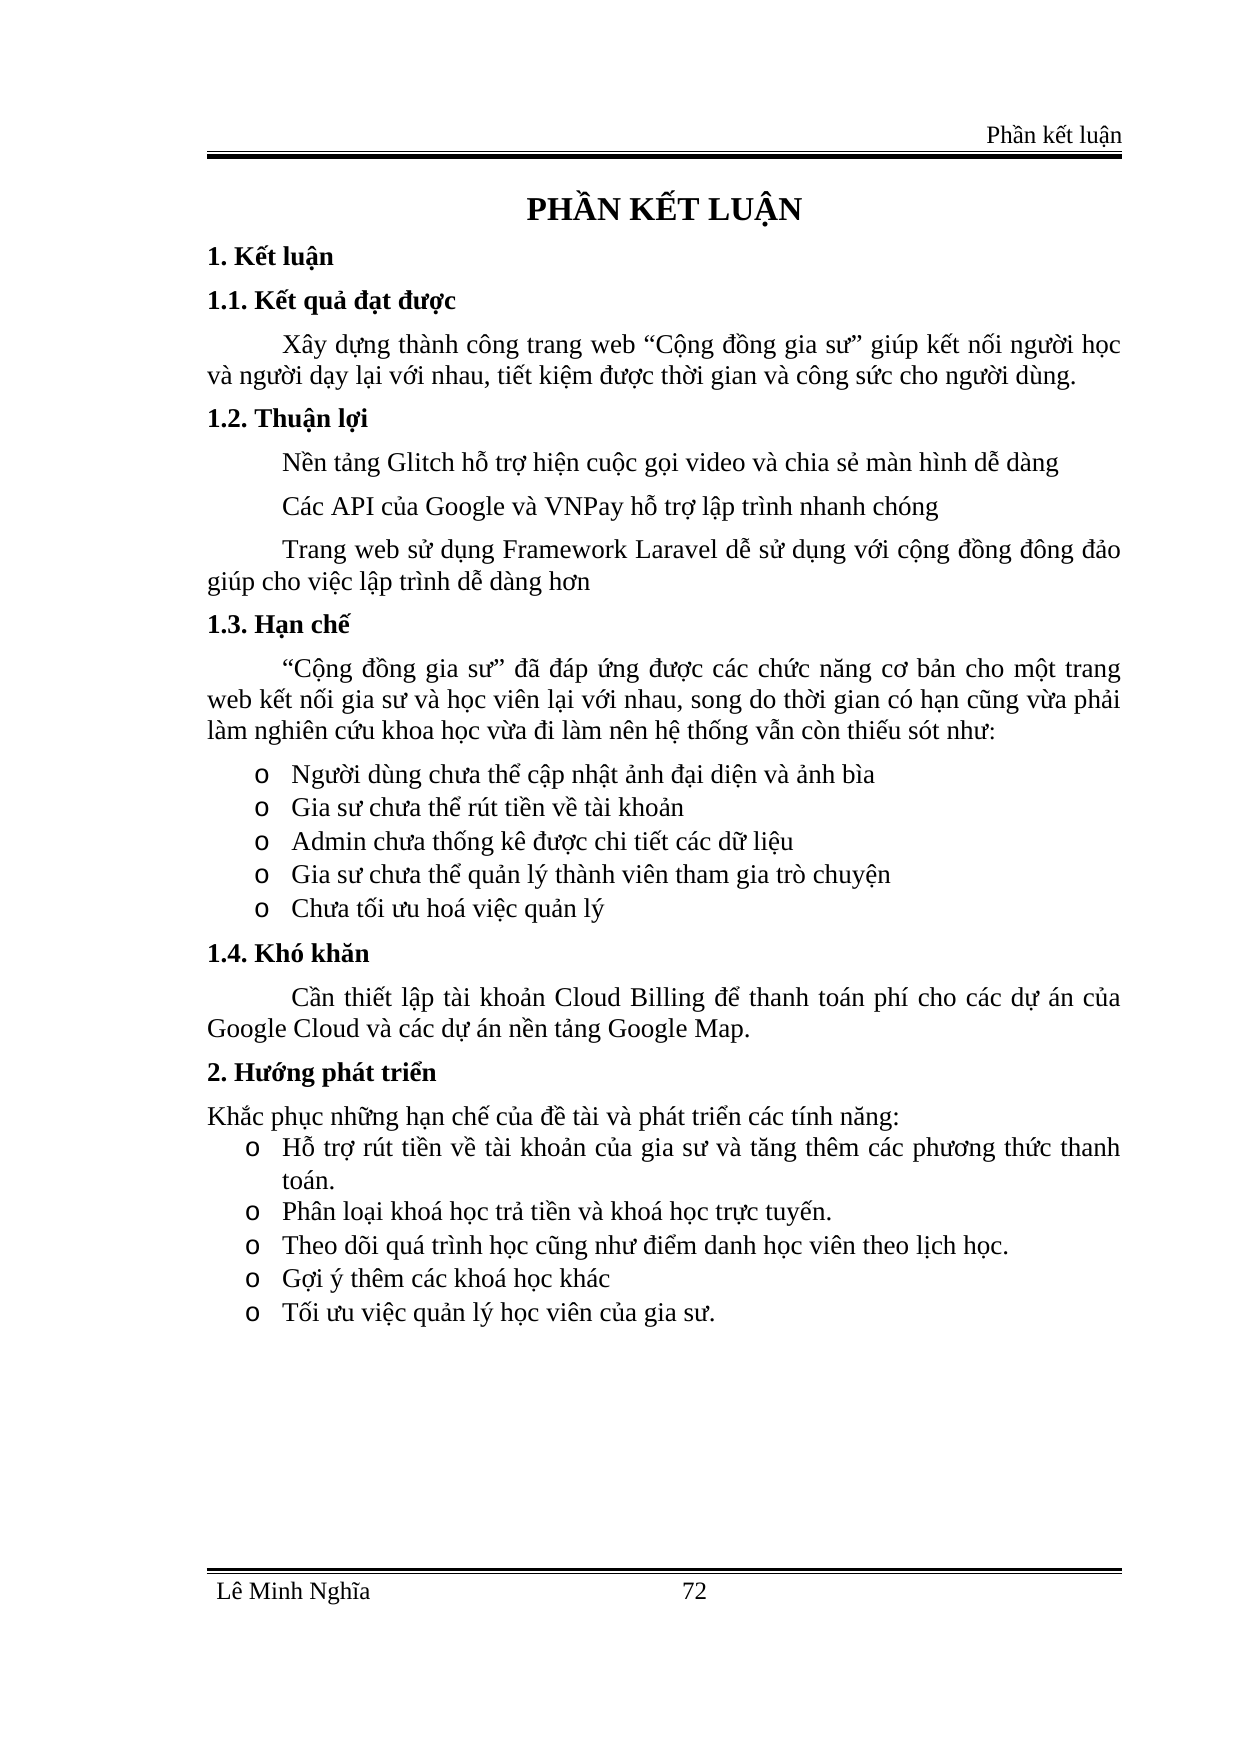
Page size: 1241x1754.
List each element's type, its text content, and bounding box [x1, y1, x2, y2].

text 1.3. Hạn chế [207, 608, 1122, 639]
list Người dùng chưa thể cập nhật ảnh đại diện và ảnh bìa [254, 758, 1122, 791]
list Chưa tối ưu hoá việc quản lý [254, 892, 1122, 925]
list Các API của Google và VNPay hỗ trợ lập trình nhanh chóng [207, 490, 1122, 521]
text Khắc phục những hạn chế của đề tài và phát triển các tính năng: [207, 1100, 1122, 1131]
list Xây dựng thành công trang web “Cộng đồng gia sư” giúp kết nối người học và người dạy lại với nhau, tiết kiệm được thời gian và công sức cho người dùng. [207, 328, 1122, 390]
text 1.2. Thuận lợi [207, 403, 1122, 434]
text 1.4. Khó khăn [207, 938, 1122, 969]
list Admin chưa thống kê được chi tiết các dữ liệu [254, 825, 1122, 858]
list 1.1. Kết quả đạt được [207, 284, 1122, 315]
list Gợi ý thêm các khoá học khác [244, 1262, 1122, 1296]
list Phân loại khoá học trả tiền và khoá học trực tuyến. [244, 1195, 1122, 1229]
list Gia sư chưa thể quản lý thành viên tham gia trò chuyện [254, 858, 1122, 892]
list Nền tảng Glitch hỗ trợ hiện cuộc gọi video và chia sẻ màn hình dễ dàng [207, 446, 1122, 477]
list Theo dõi quá trình học cũng như điểm danh học viên theo lịch học. [244, 1229, 1122, 1262]
subtitle 2. Hướng phát triển [207, 1056, 1122, 1087]
subtitle PHẦN KẾT LUẬN [207, 190, 1122, 228]
list Gia sư chưa thể rút tiền về tài khoản [254, 791, 1122, 825]
list Tối ưu việc quản lý học viên của gia sư. [244, 1296, 1122, 1329]
text “Cộng đồng gia sư” đã đáp ứng được các chức năng cơ bản cho một trang web kết nối gia sư và học viên lại với nhau, song do thời gian có hạn cũng vừa phải làm nghiên cứu khoa học vừa đi làm nên hệ thống vẫn còn thiếu sót như: [207, 652, 1122, 745]
list Hỗ trợ rút tiền về tài khoản của gia sư và tăng thêm các phương thức thanh toán. [244, 1131, 1122, 1195]
list Cần thiết lập tài khoản Cloud Billing để thanh toán phí cho các dự án của Google Cloud và các dự án nền tảng Google Map. [207, 981, 1122, 1043]
subtitle 1. Kết luận [207, 241, 1122, 272]
list Trang web sử dụng Framework Laravel dễ sử dụng với cộng đồng đông đảo giúp cho việc lập trình dễ dàng hơn [207, 533, 1122, 596]
